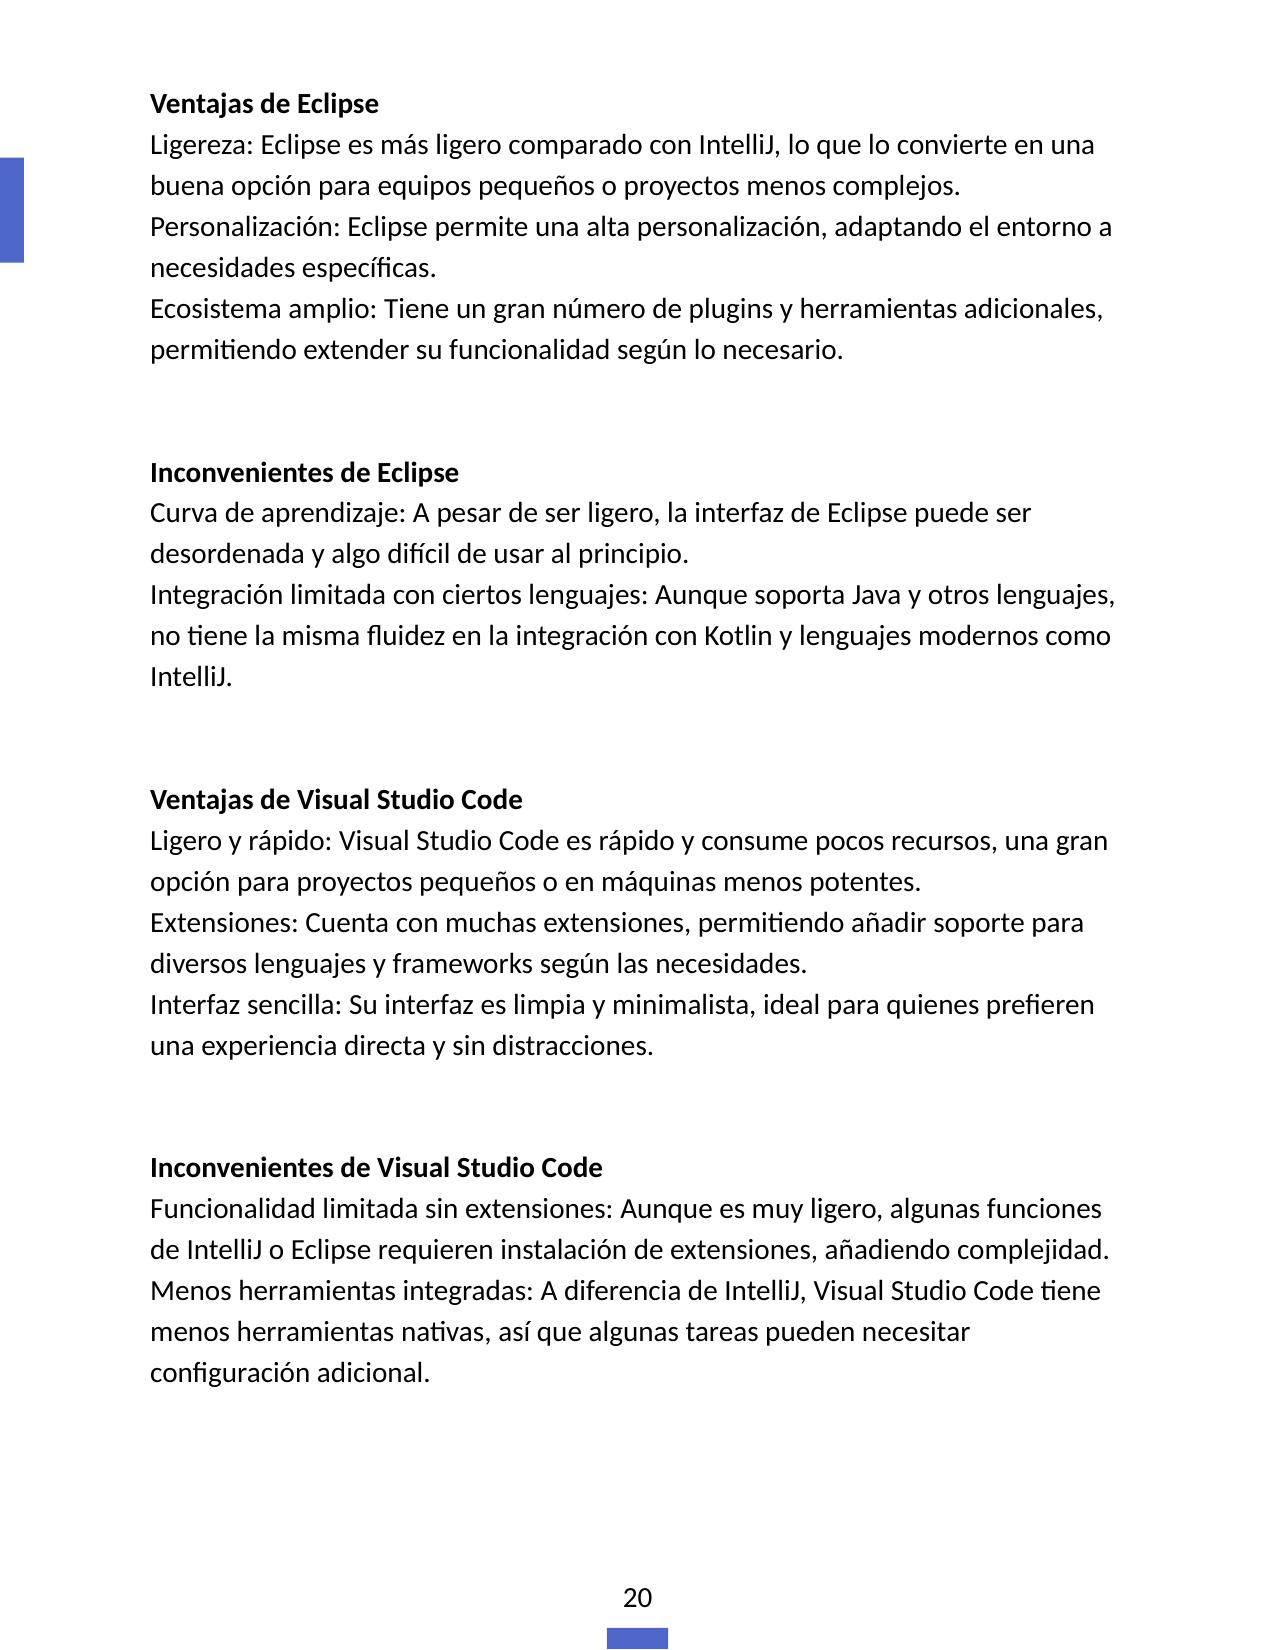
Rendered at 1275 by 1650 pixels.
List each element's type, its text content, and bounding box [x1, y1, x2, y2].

text Extensiones: Cuenta con muchas extensiones, permitiendo añadir soporte para diversos lenguajes y frameworks según las necesidades. [150, 904, 1125, 981]
text Ligero y rápido: Visual Studio Code es rápido y consume pocos recursos, una gran opción para proyectos pequeños o en máquinas menos potentes. [150, 822, 1125, 899]
text Curva de aprendizaje: A pesar de ser ligero, la interfaz de Eclipse puede ser desordenada y algo difícil de usar al principio. [150, 494, 1125, 571]
text Integración limitada con ciertos lenguajes: Aunque soporta Java y otros lenguajes, no tiene la misma fluidez en la integración con Kotlin y lenguajes modernos como IntelliJ. [150, 576, 1125, 694]
text Interfaz sencilla: Su interfaz es limpia y minimalista, ideal para quienes prefieren una experiencia directa y sin distracciones. [150, 986, 1125, 1062]
text Menos herramientas integradas: A diferencia de IntelliJ, Visual Studio Code tiene menos herramientas nativas, así que algunas tareas pueden necesitar configuración adicional. [150, 1272, 1125, 1390]
text Inconvenientes de Visual Studio Code [150, 1149, 1125, 1185]
text Ligereza: Eclipse es más ligero comparado con IntelliJ, lo que lo convierte en una buena opción para equipos pequeños o proyectos menos complejos. [150, 126, 1125, 203]
text Ventajas de Visual Studio Code [150, 781, 1125, 817]
text Inconvenientes de Eclipse [150, 454, 1125, 489]
text Ecosistema amplio: Tiene un gran número de plugins y herramientas adicionales, permitiendo extender su funcionalidad según lo necesario. [150, 290, 1125, 366]
text Funcionalidad limitada sin extensiones: Aunque es muy ligero, algunas funciones de IntelliJ o Eclipse requieren instalación de extensiones, añadiendo complejidad. [150, 1191, 1125, 1267]
text Personalización: Eclipse permite una alta personalización, adaptando el entorno a necesidades específicas. [150, 208, 1125, 284]
text Ventajas de Eclipse [150, 85, 1125, 121]
